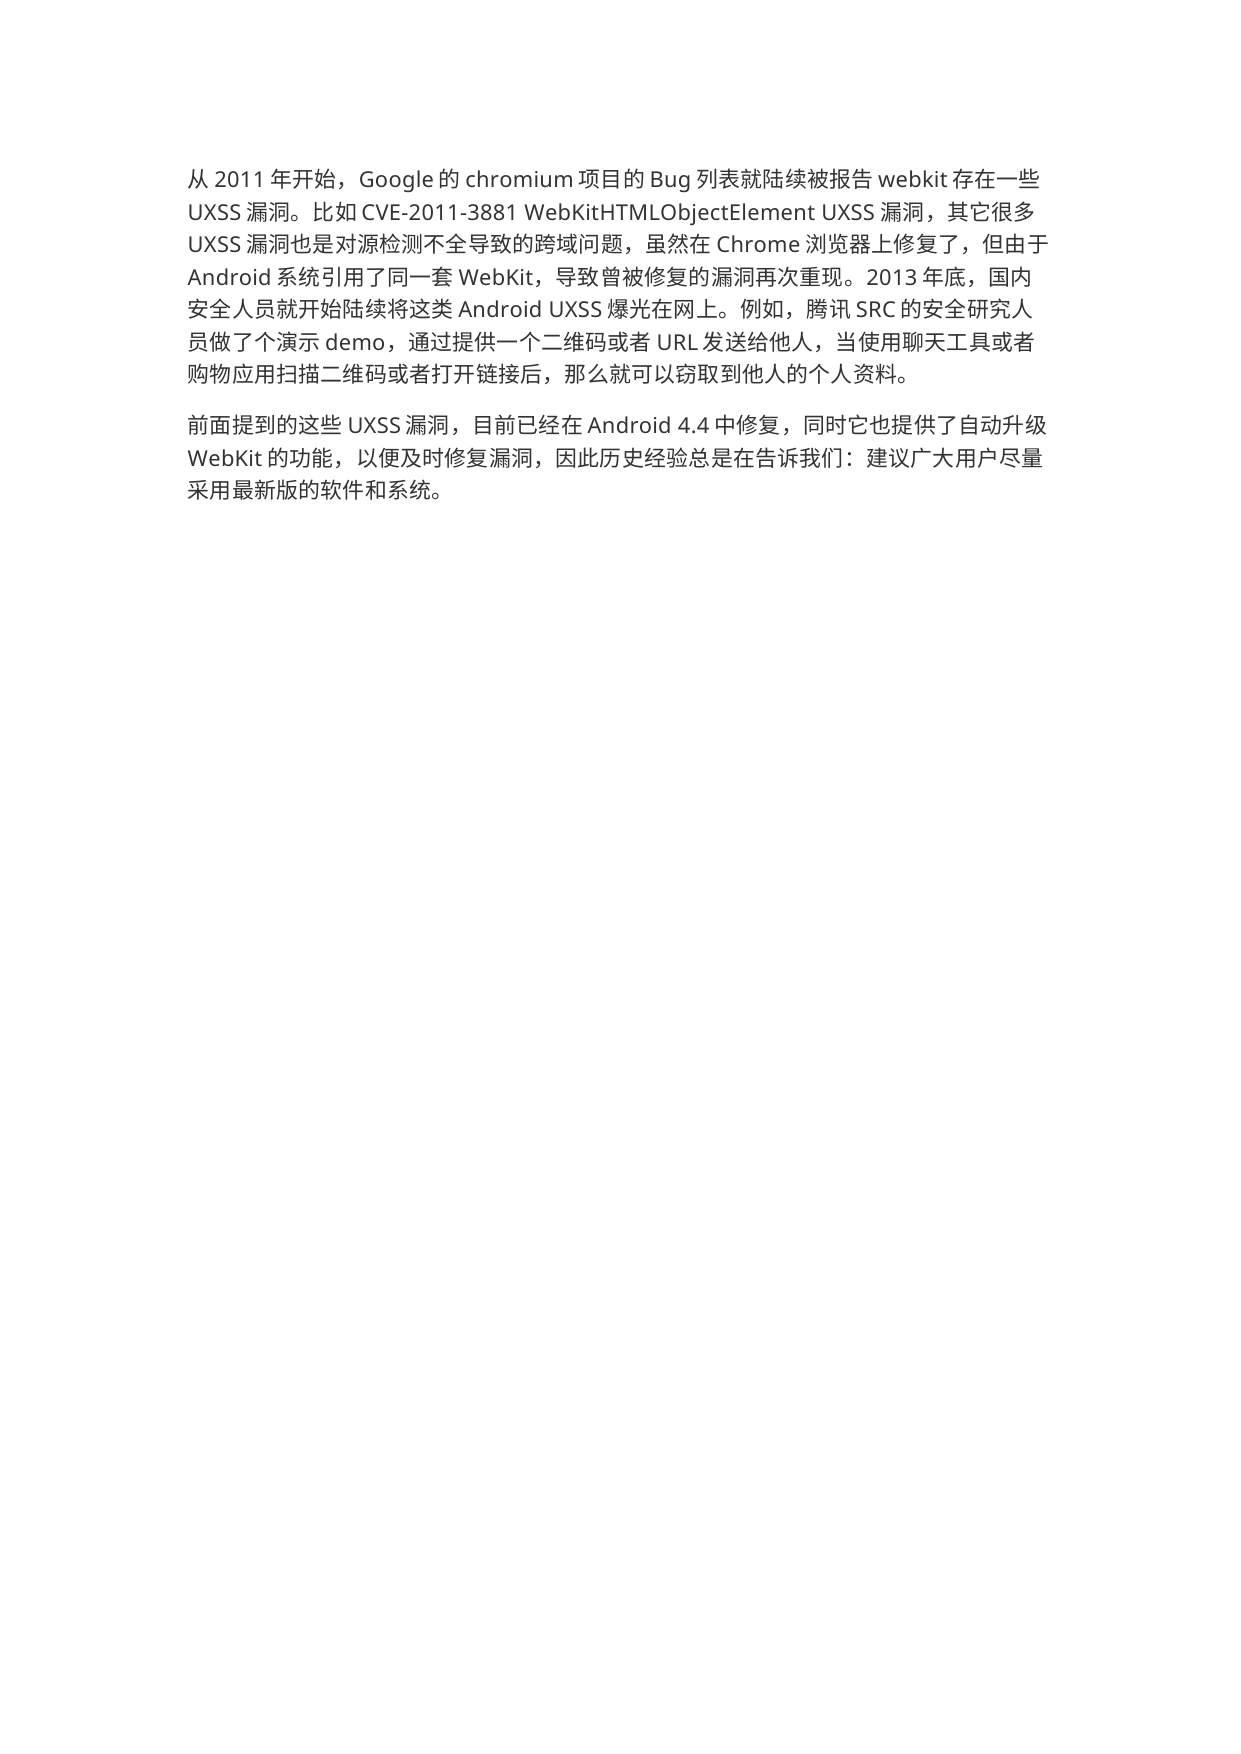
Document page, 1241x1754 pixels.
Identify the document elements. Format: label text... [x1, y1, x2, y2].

text 前面提到的这些UXSS漏洞，目前已经在Android 4.4中修复，同时它也提供了自动升级WebKit的功能，以便及时修复漏洞，因此历史经验总是在告诉我们：建议广大用户尽量采用最新版的软件和系统。 [187, 408, 1053, 506]
text 从2011年开始，Google的chromium项目的Bug列表就陆续被报告webkit存在一些UXSS漏洞。比如CVE-2011-3881 WebKitHTMLObjectElement UXSS漏洞，其它很多UXSS漏洞也是对源检测不全导致的跨域问题，虽然在Chrome浏览器上修复了，但由于Android系统引用了同一套WebKit，导致曾被修复的漏洞再次重现。2013年底，国内安全人员就开始陆续将这类Android UXSS爆光在网上。例如，腾讯SRC的安全研究人员做了个演示demo，通过提供一个二维码或者URL发送给他人，当使用聊天工具或者购物应用扫描二维码或者打开链接后，那么就可以窃取到他人的个人资料。 [187, 162, 1053, 389]
